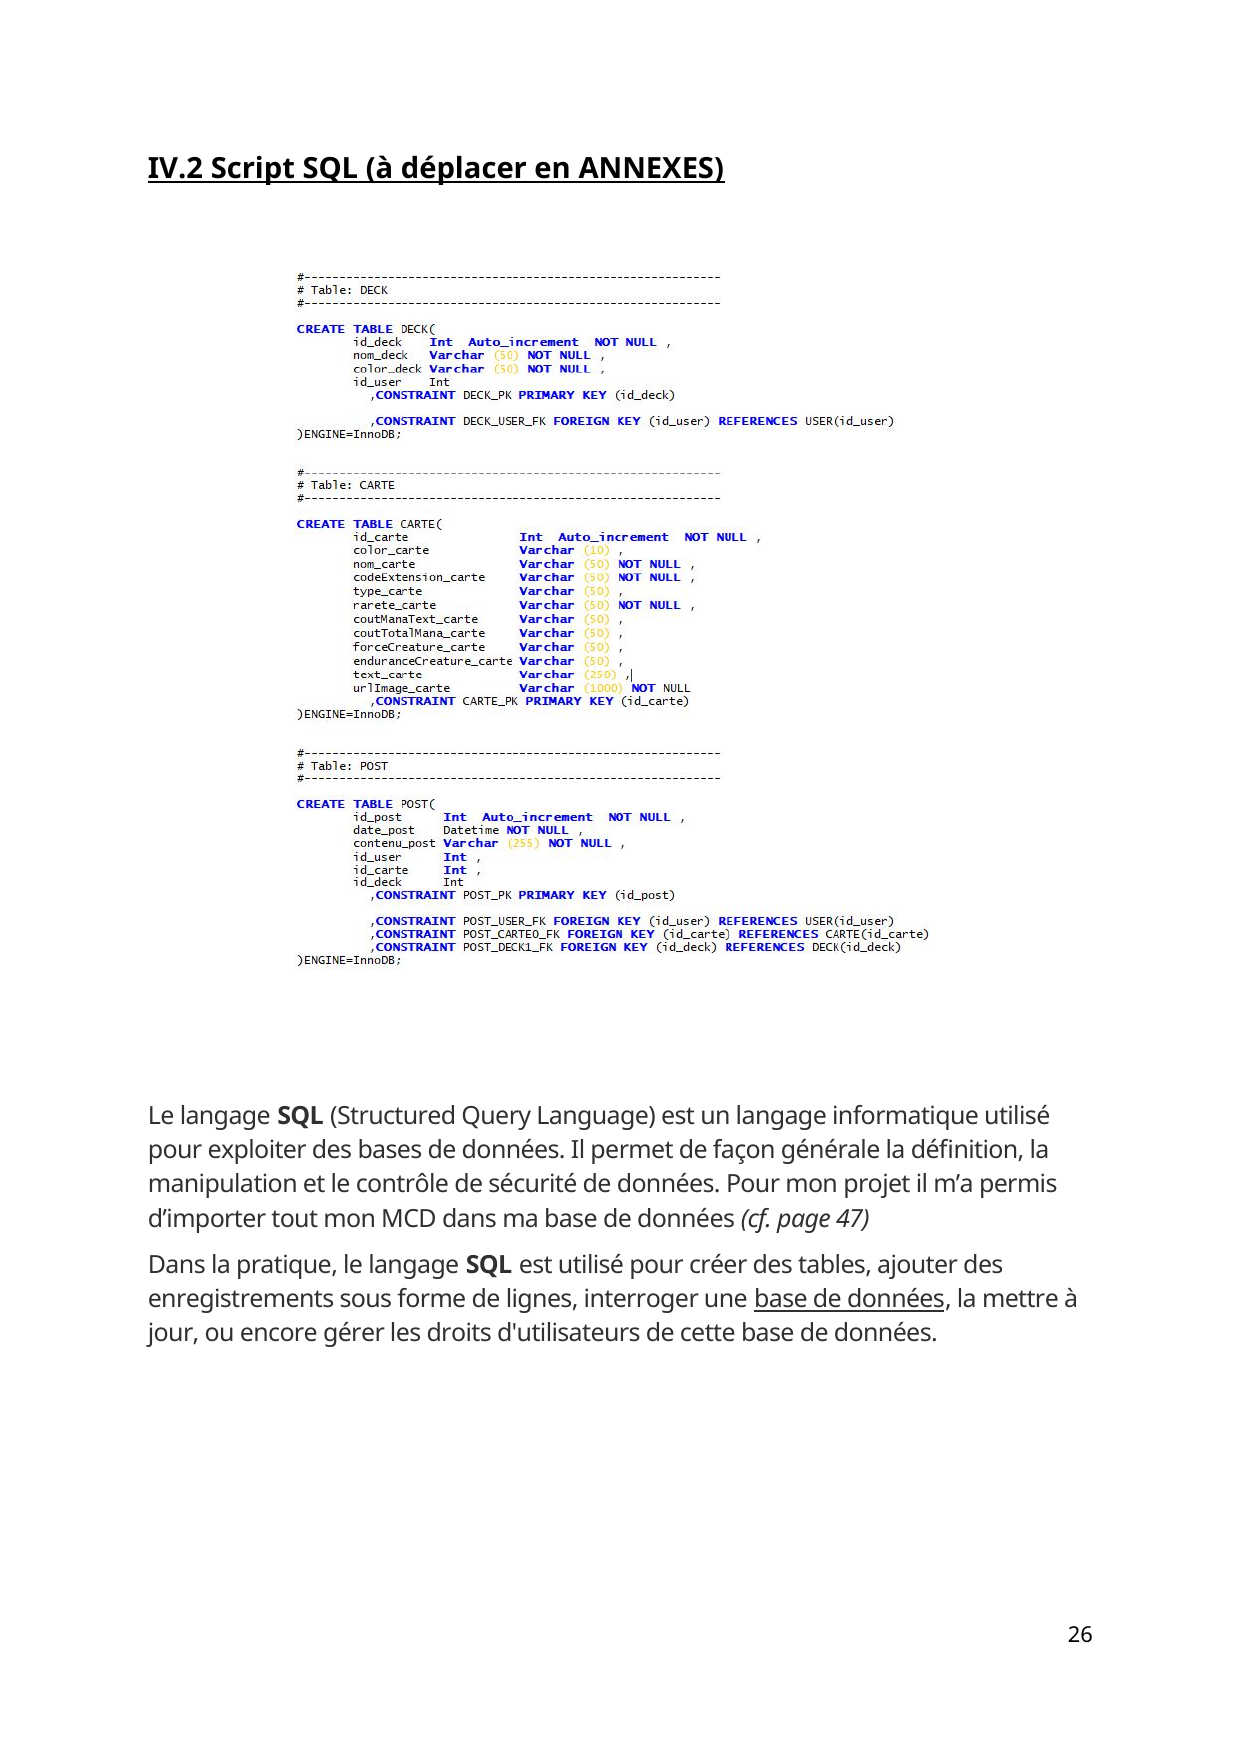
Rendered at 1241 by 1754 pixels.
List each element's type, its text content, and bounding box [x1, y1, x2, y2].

text IV.2 Script SQL (à déplacer en ANNEXES) [148, 148, 1093, 187]
text Le langage SQL (Structured Query Language) est un langage informatique utilisé pour exploiter des bases de données. Il permet de façon générale la définition, la manipulation et le contrôle de sécurité de données. Pour mon projet il m’a permis d’importer tout mon MCD dans ma base de données (cf. page 47) [148, 1098, 1093, 1234]
picture [294, 272, 946, 976]
text Dans la pratique, le langage SQL est utilisé pour créer des tables, ajouter des enregistrements sous forme de lignes, interroger une base de données, la mettre à jour, ou encore gérer les droits d'utilisateurs de cette base de données. [148, 1247, 1093, 1349]
